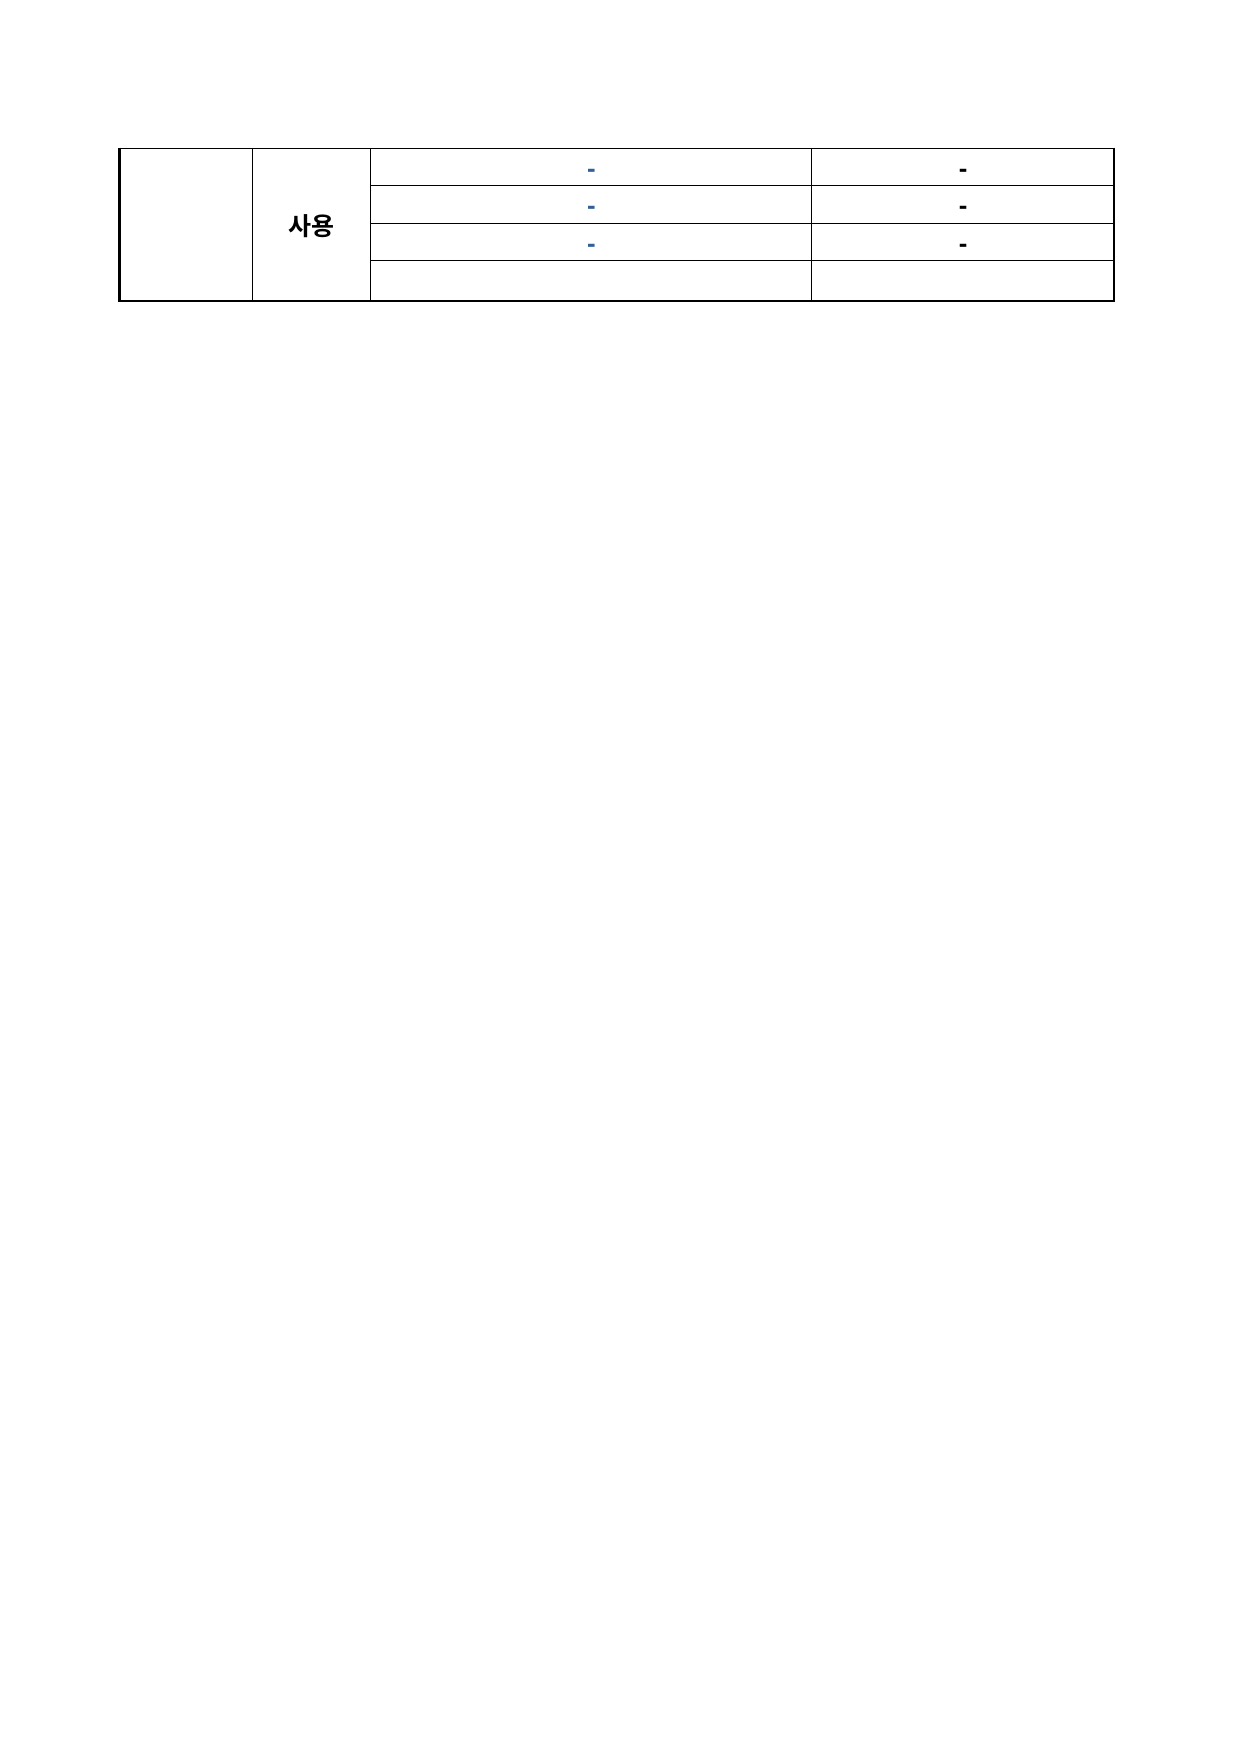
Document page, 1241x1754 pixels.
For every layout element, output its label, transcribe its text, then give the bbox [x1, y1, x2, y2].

table_cell [371, 261, 811, 300]
table_cell 예산 사용 [253, 149, 370, 300]
table_cell - [371, 186, 811, 223]
table_cell - [812, 186, 1113, 223]
table_cell - [371, 149, 811, 185]
table_cell [812, 261, 1113, 300]
table_cell - [371, 224, 811, 260]
table_cell - [812, 224, 1113, 260]
table_cell - [812, 149, 1113, 185]
